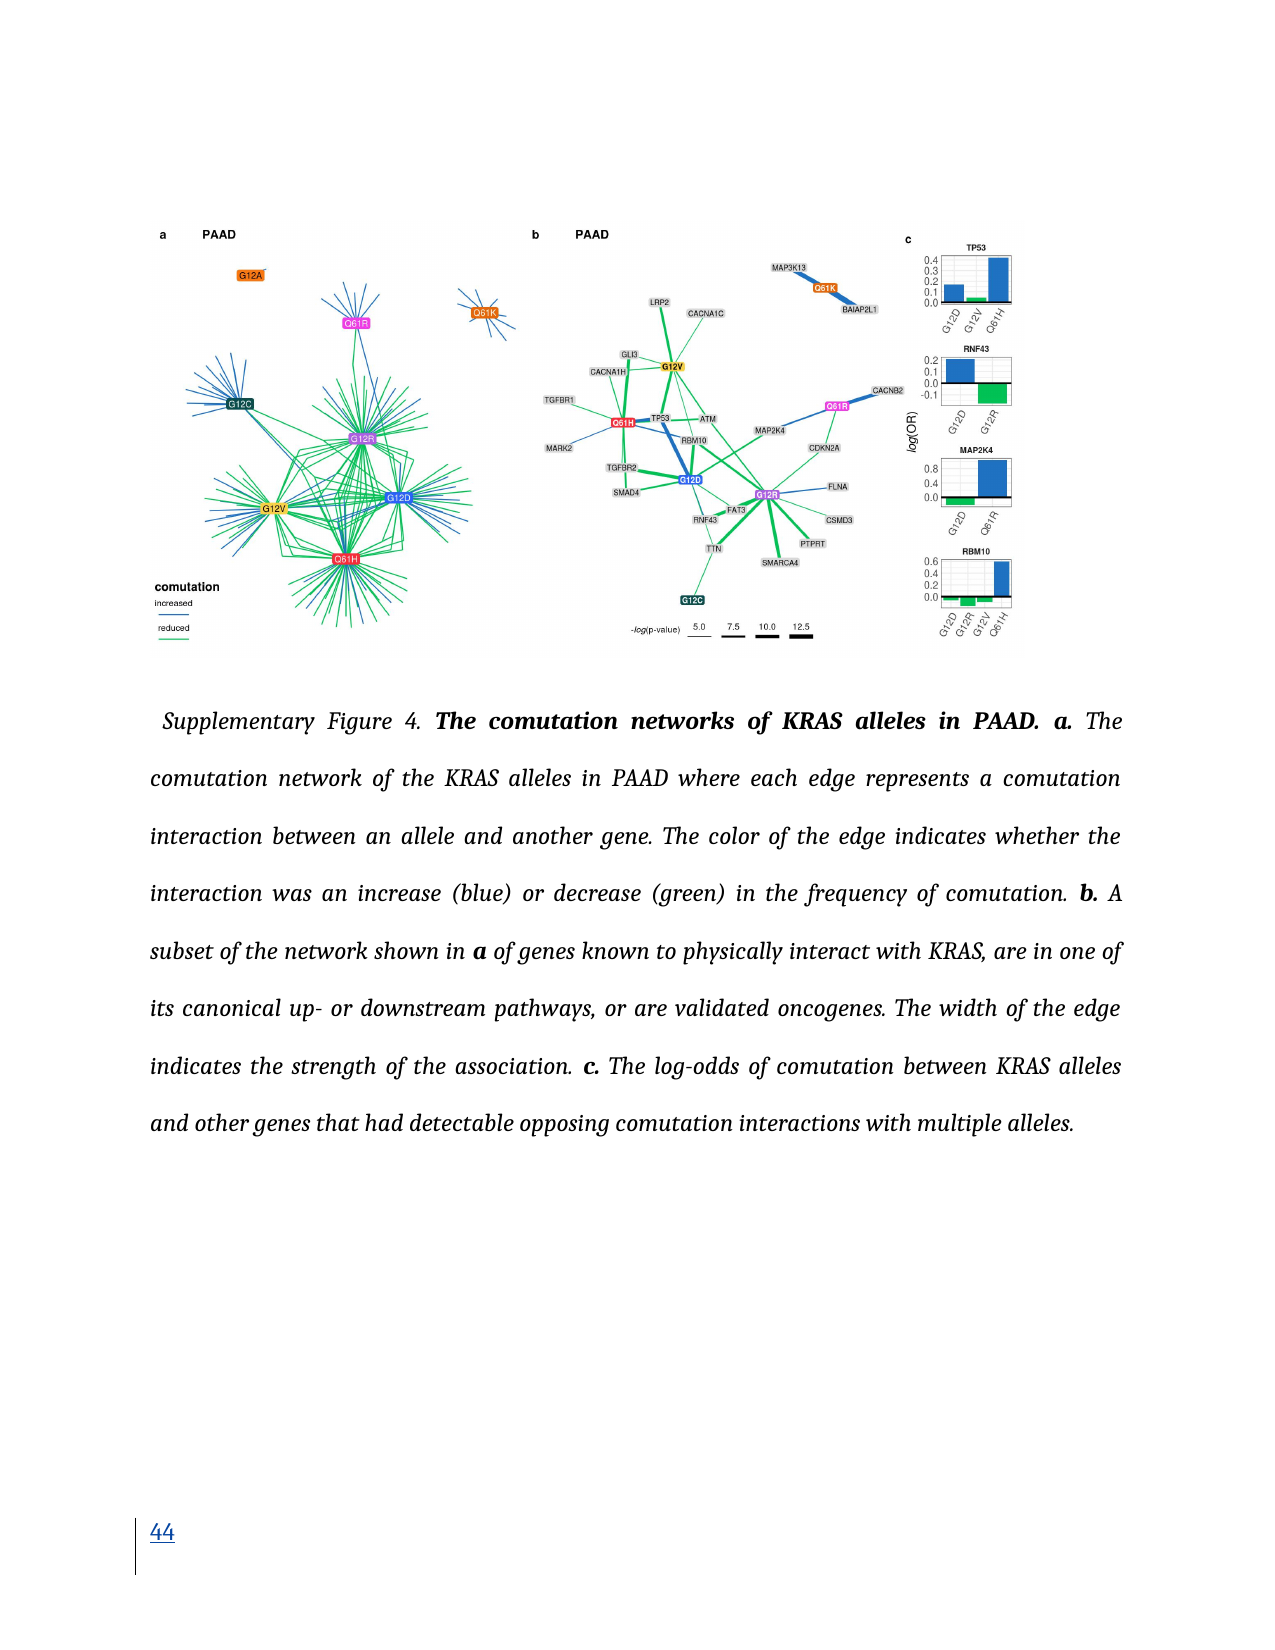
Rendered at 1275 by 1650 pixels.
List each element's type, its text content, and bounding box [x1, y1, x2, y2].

picture [150, 220, 1025, 658]
text Supplementary Figure 4. The comutation networks of KRAS alleles in PAAD. a. The comutation network of the KRAS alleles in PAAD where each edge represents a comutation interaction between an allele and another gene. The color of the edge indicates whether the interaction was an increase (blue) or decrease (green) in the frequency of comutation. b. A subset of the network shown in a of genes known to physically interact with KRAS, are in one of its canonical up- or downstream pathways, or are validated oncogenes. The width of the edge indicates the strength of the association. c. The log-odds of comutation between KRAS alleles and other genes that had detectable opposing comutation interactions with multiple alleles. [150, 707, 1125, 1138]
